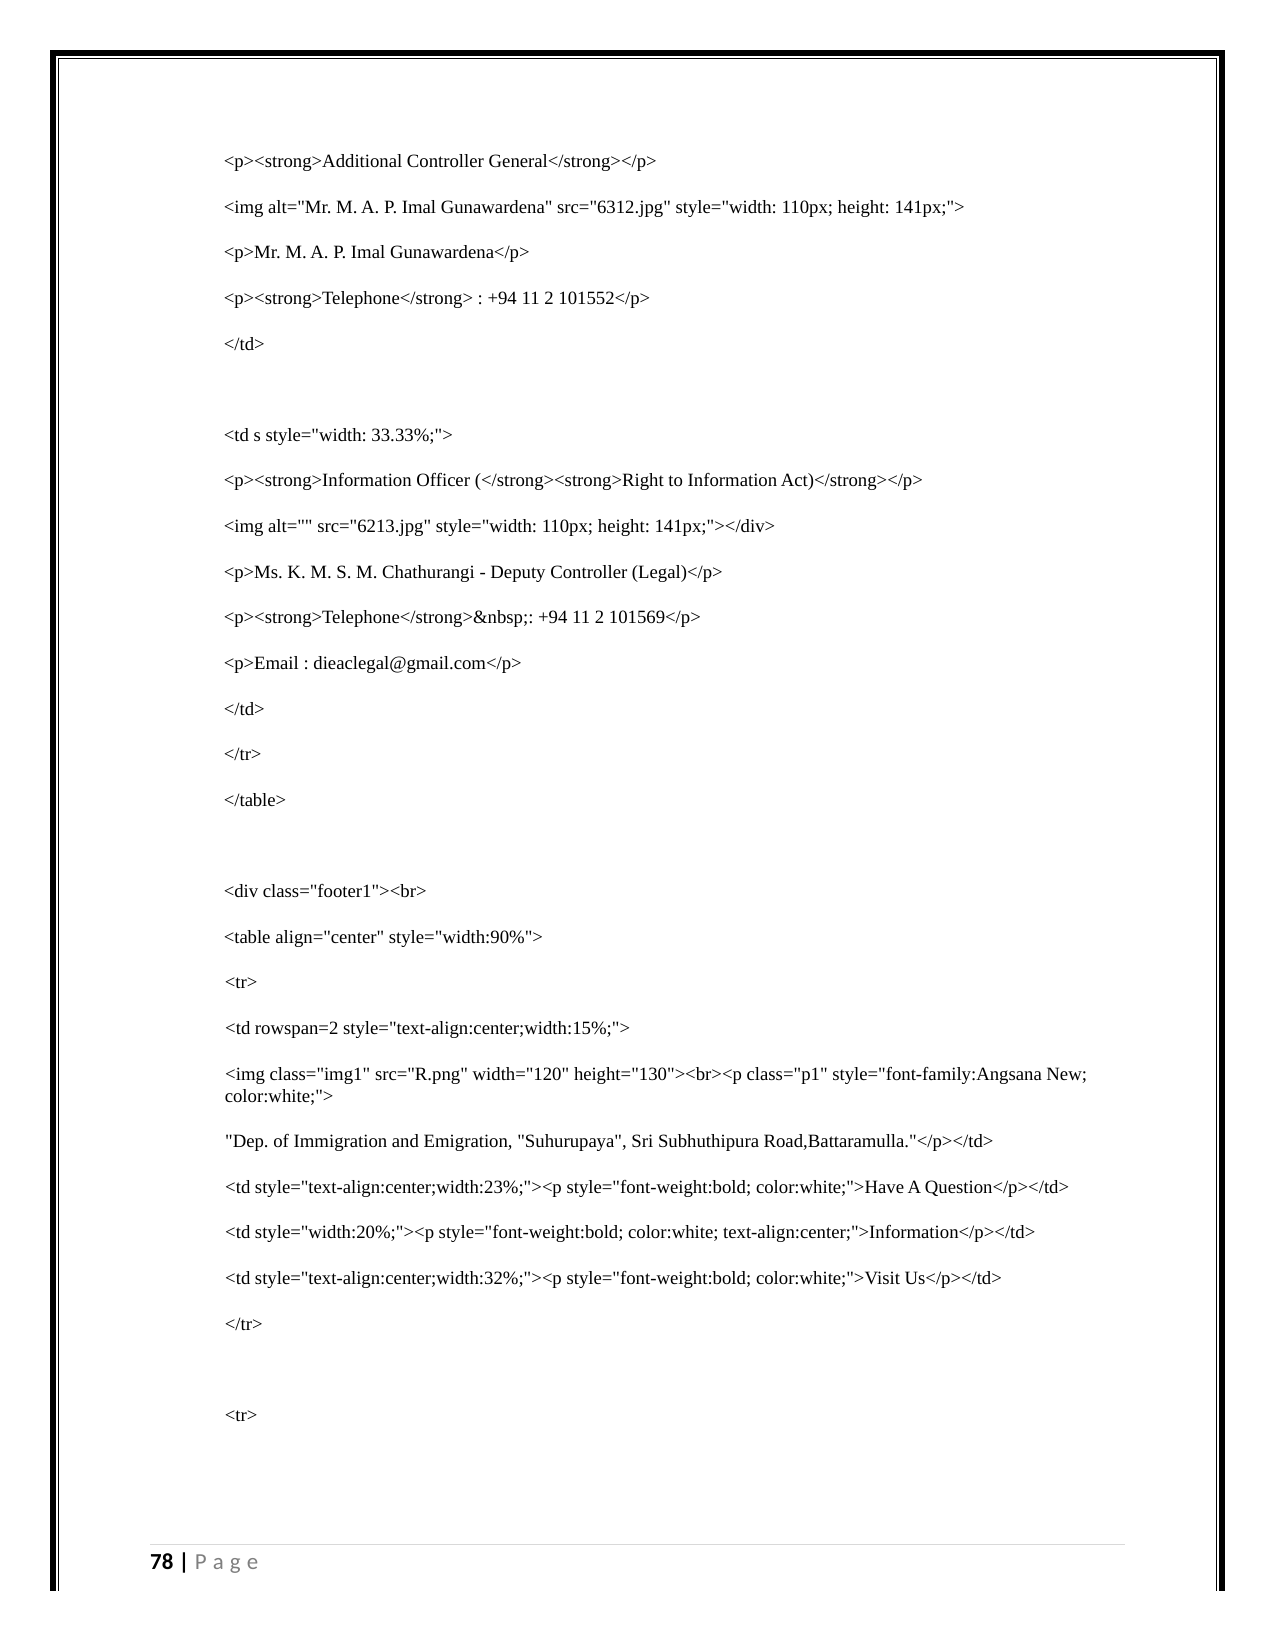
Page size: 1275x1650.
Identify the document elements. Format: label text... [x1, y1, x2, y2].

text </td> [223, 697, 1124, 719]
text </table> [223, 789, 1124, 810]
text <p><strong>Telephone</strong> : +94 11 2 101552</p> [223, 287, 1124, 308]
text <img class="img1" src="R.png" width="120" height="130"><br><p class="p1" style="font-family:Angsana New; color:white;"> [223, 1062, 1124, 1106]
text <img alt="Mr. M. A. P. Imal Gunawardena" src="6312.jpg" style="width: 110px; height: 141px;"> [223, 196, 1124, 217]
text </tr> [223, 743, 1124, 765]
text </tr> [223, 1313, 1124, 1334]
text <p><strong>Telephone</strong>&nbsp;: +94 11 2 101569</p> [223, 606, 1124, 628]
text <p>Email : dieaclegal@gmail.com</p> [223, 652, 1124, 673]
text <div class="footer1"><br> [223, 880, 1124, 902]
text <td s style="width: 33.33%;"> [223, 424, 1124, 445]
text <img alt="" src="6213.jpg" style="width: 110px; height: 141px;"></div> [223, 515, 1124, 537]
text <td rowspan=2 style="text-align:center;width:15%;"> [223, 1017, 1124, 1038]
text <p>Ms. K. M. S. M. Chathurangi - Deputy Controller (Legal)</p> [223, 561, 1124, 582]
text <table align="center" style="width:90%"> [223, 926, 1124, 947]
text </td> [223, 332, 1124, 354]
text <td style="text-align:center;width:23%;"><p style="font-weight:bold; color:white;">Have A Question</p></td> [223, 1176, 1124, 1197]
text <td style="text-align:center;width:32%;"><p style="font-weight:bold; color:white;">Visit Us</p></td> [223, 1267, 1124, 1288]
text <p><strong>Additional Controller General</strong></p> [223, 150, 1124, 172]
text <tr> [223, 1404, 1124, 1425]
text <p><strong>Information Officer (</strong><strong>Right to Information Act)</strong></p> [223, 469, 1124, 491]
text <tr> [223, 971, 1124, 993]
text <p>Mr. M. A. P. Imal Gunawardena</p> [223, 241, 1124, 263]
text "Dep. of Immigration and Emigration, "Suhurupaya", Sri Subhuthipura Road,Battaramulla."</p></td> [223, 1130, 1124, 1152]
text <td style="width:20%;"><p style="font-weight:bold; color:white; text-align:center;">Information</p></td> [223, 1221, 1124, 1243]
